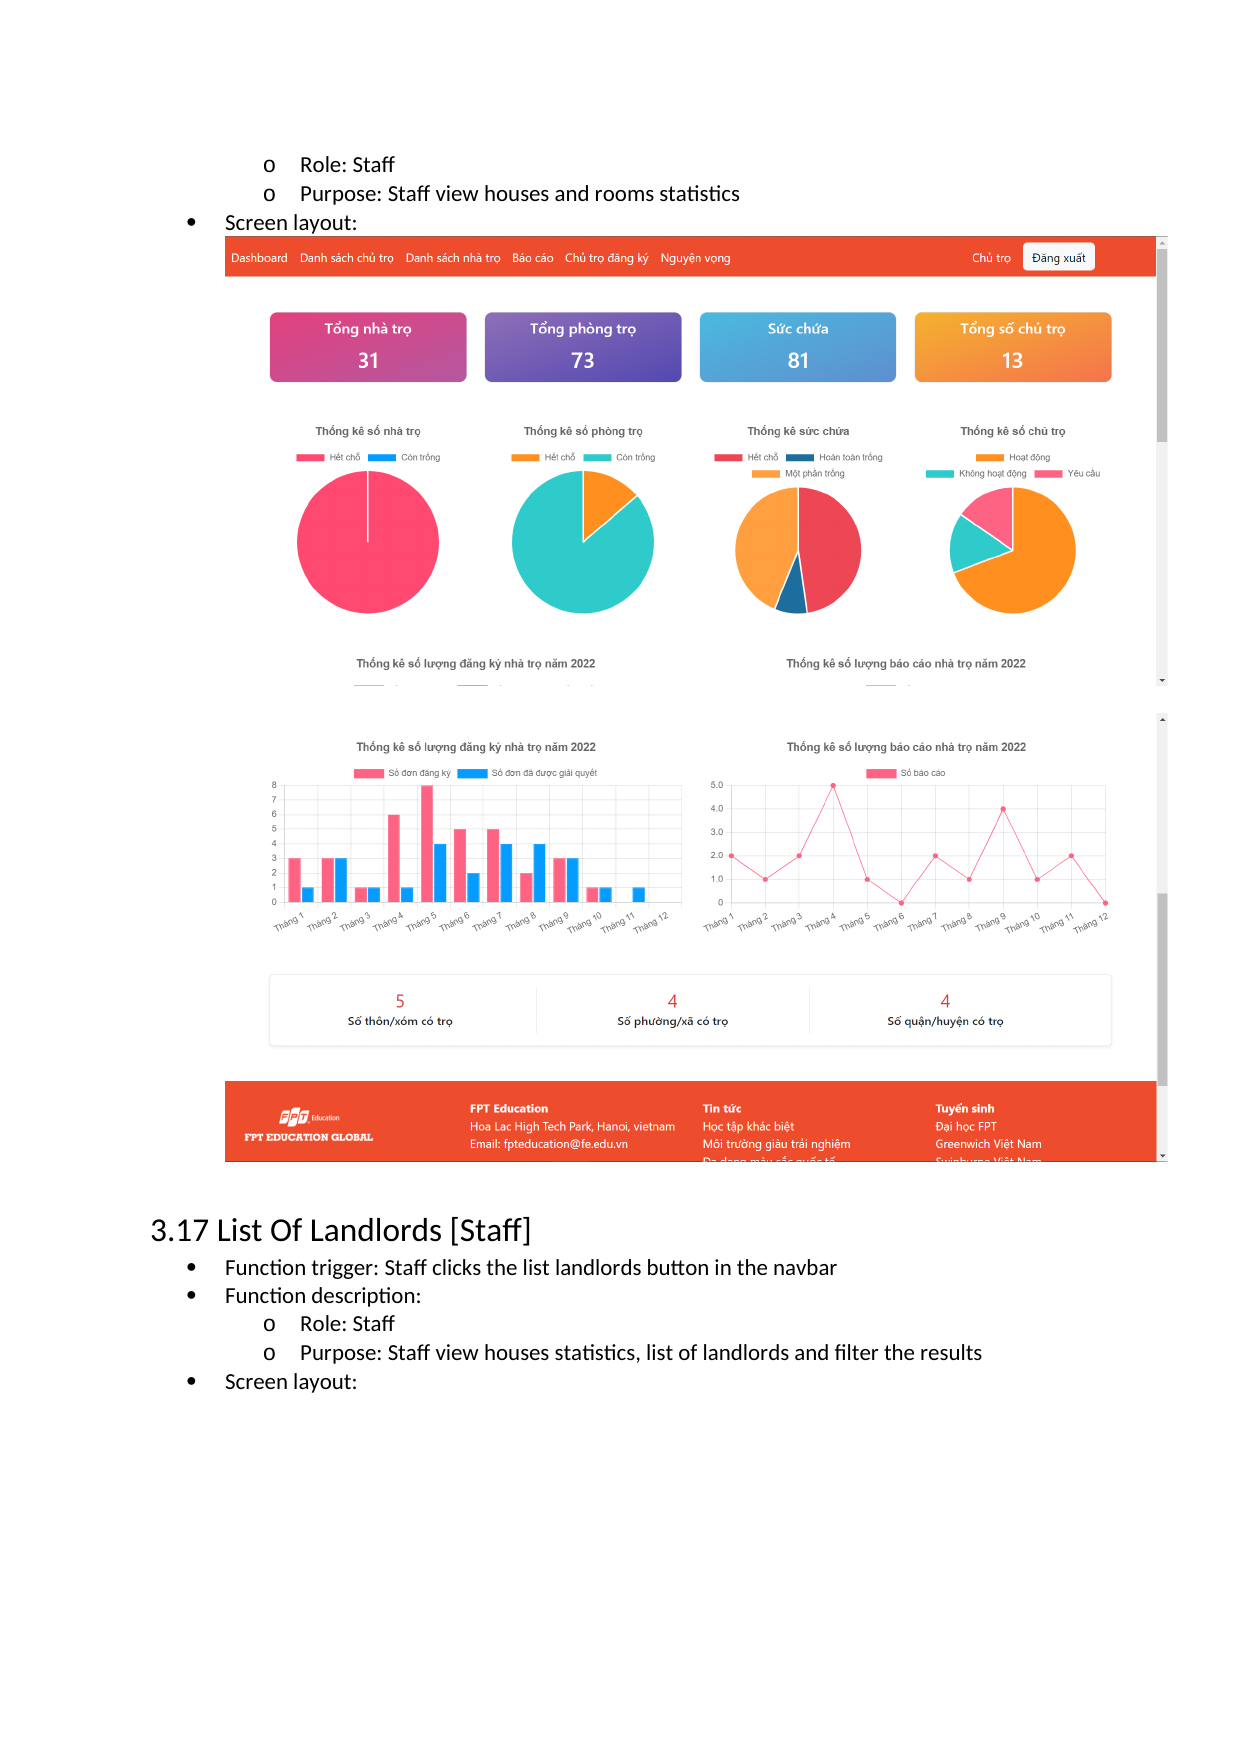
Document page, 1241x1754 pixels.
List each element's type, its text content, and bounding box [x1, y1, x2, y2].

list Purpose: Staff view houses statistics, list of landlords and filter the results [262, 1338, 1093, 1367]
subtitle 3.17 List Of Landlords [Staff] [150, 1209, 1093, 1250]
picture [225, 713, 1168, 1162]
list Purpose: Staff view houses and rooms statistics [262, 179, 1093, 208]
list Screen layout: [187, 1367, 1093, 1395]
picture [225, 236, 1168, 686]
list Function trigger: Staff clicks the list landlords button in the navbar [187, 1253, 1093, 1281]
list Screen layout: [187, 208, 1093, 236]
list Role: Staff [262, 1309, 1093, 1338]
list Function description: [187, 1281, 1093, 1309]
list Role: Staff [262, 150, 1093, 179]
